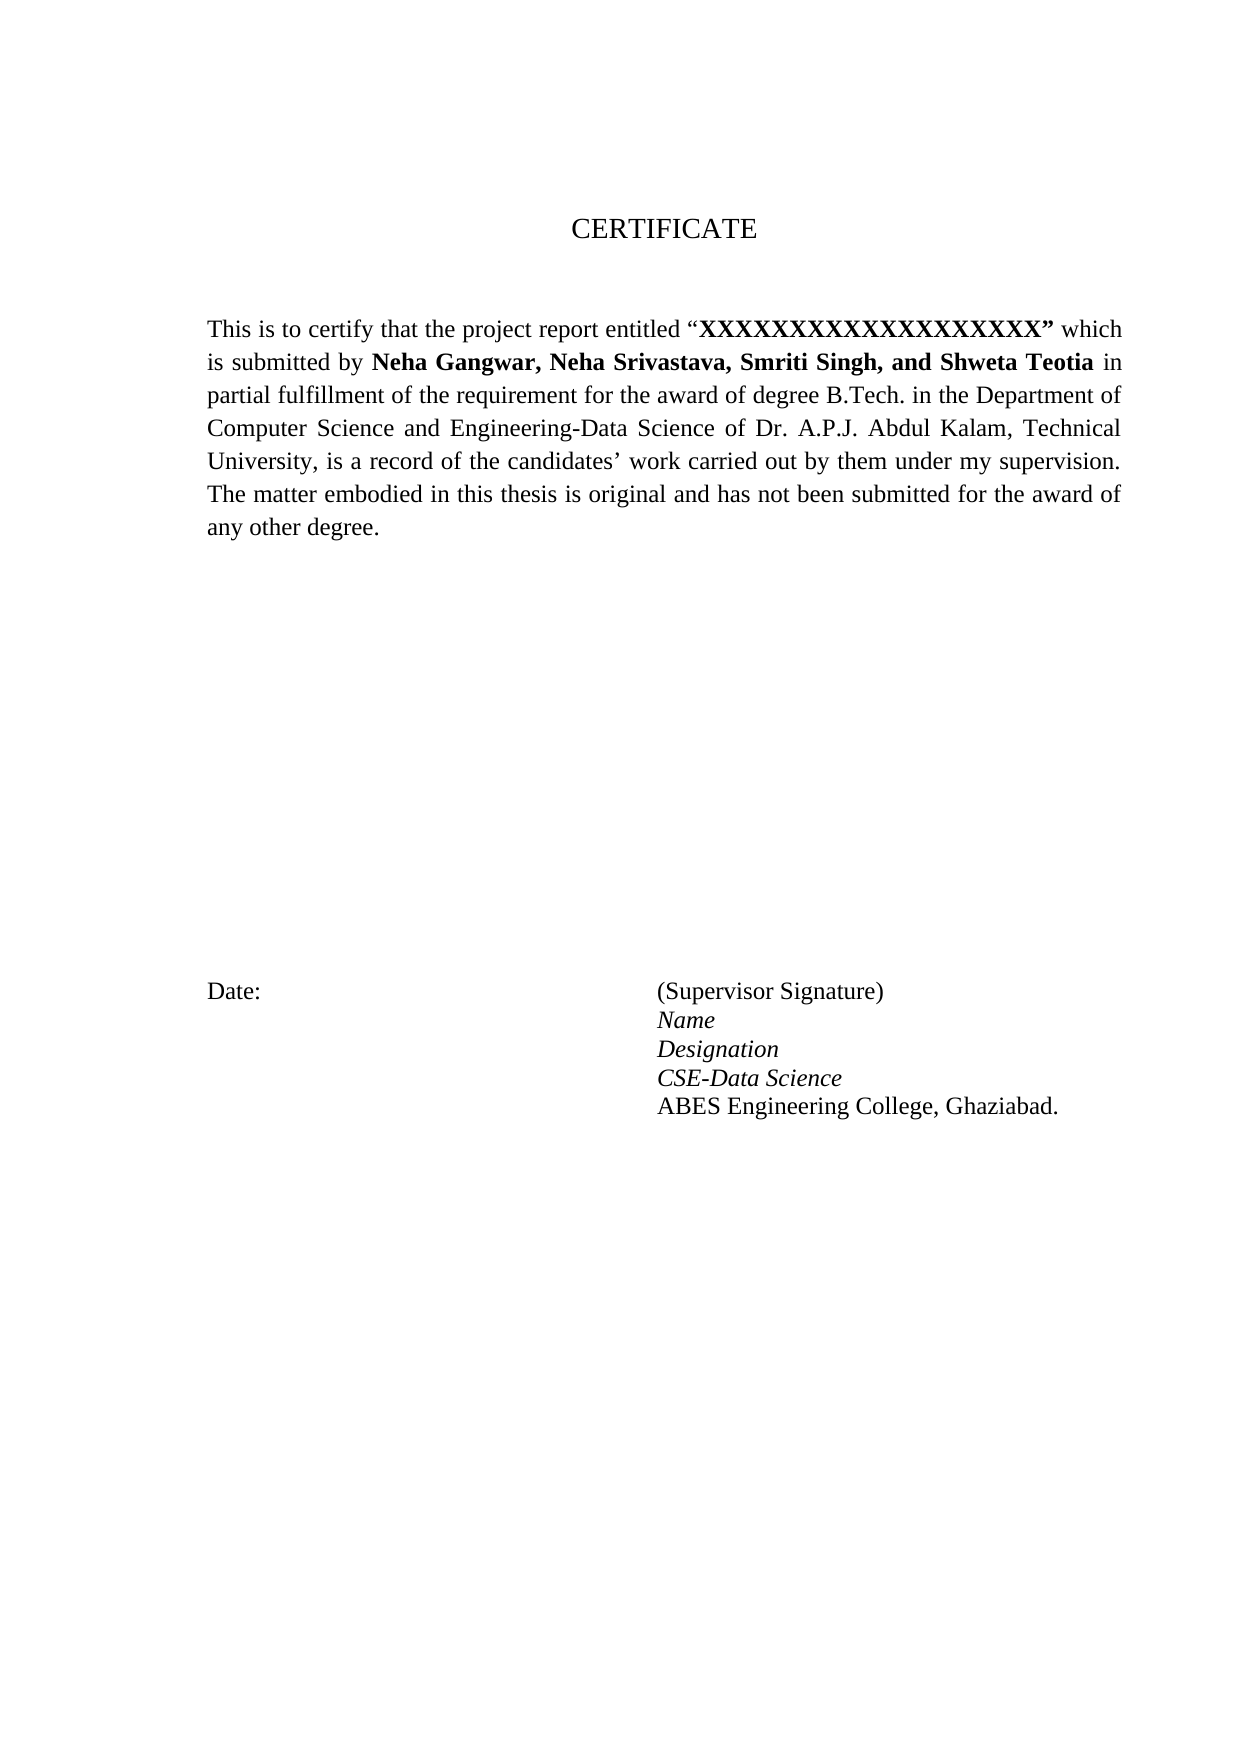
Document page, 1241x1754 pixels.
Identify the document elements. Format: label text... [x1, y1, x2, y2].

text Name Designation [657, 1005, 1122, 1063]
subtitle CERTIFICATE [207, 211, 1122, 244]
text ABES Engineering College, Ghaziabad. [657, 1091, 1122, 1120]
text This is to certify that the project report entitled “XXXXXXXXXXXXXXXXXXX” which is submitted by Neha Gangwar, Neha Srivastava, Smriti Singh, and Shweta Teotia in partial fulfillment of the requirement for the award of degree B.Tech. in the Department of Computer Science and Engineering-Data Science of Dr. A.P.J. Abdul Kalam, Technical University, is a record of the candidates’ work carried out by them under my supervision. The matter embodied in this thesis is original and has not been submitted for the award of any other degree. [207, 314, 1122, 541]
text Date: (Supervisor Signature) [207, 976, 1122, 1005]
text CSE-Data Science [657, 1063, 1122, 1091]
